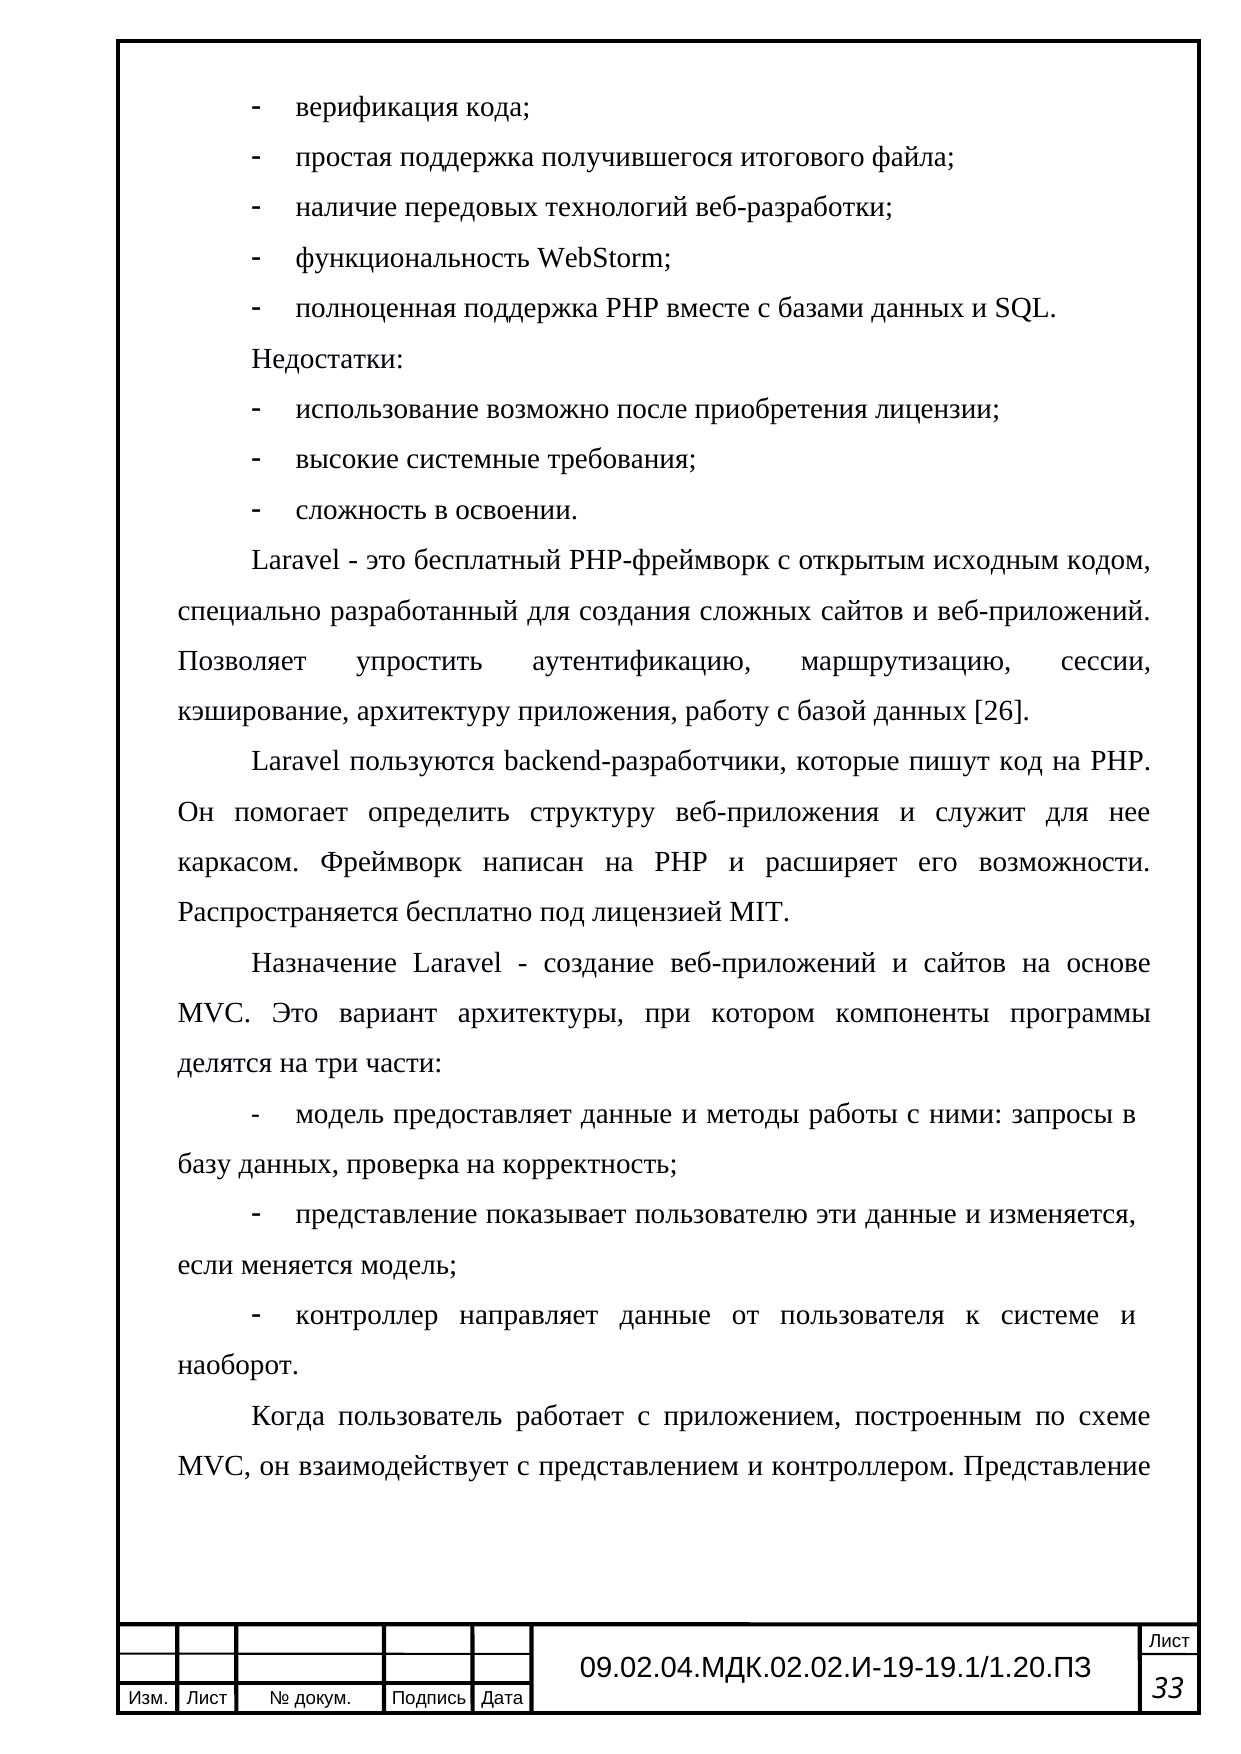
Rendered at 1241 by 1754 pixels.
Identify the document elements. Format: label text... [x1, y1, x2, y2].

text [177, 1398, 1152, 1482]
list сложность в освоении. [177, 492, 1137, 526]
list функциональность WebStorm; [177, 240, 1137, 273]
list модель предоставляет данные и методы работы с ними: запросы в базу данных, проверка на корректность; [177, 1096, 1137, 1179]
text Недостатки: [177, 341, 1152, 374]
list верификация кода; [177, 89, 1137, 122]
list наличие передовых технологий веб-разработки; [177, 189, 1137, 223]
list использование возможно после приобретения лицензии; [177, 391, 1137, 425]
list простая поддержка получившегося итогового файла; [177, 139, 1137, 173]
list полноценная поддержка PHP вместе с базами данных и SQL. [177, 290, 1137, 324]
text Laravel пользуются backend-разработчики, которые пишут код на PHP. Он помогает определить структуру веб-приложения и служит для нее каркасом. Фреймворк написан на PHP и расширяет его возможности. Распространяется бесплатно под лицензией MIT. [177, 743, 1152, 928]
text Laravel - это бесплатный PHP-фреймворк с открытым исходным кодом, специально разработанный для создания сложных сайтов и веб-приложений. Позволяет упростить аутентификацию, маршрутизацию, сессии, кэширование, архитектуру приложения, работу с базой данных [26]. [177, 542, 1152, 727]
list высокие системные требования; [177, 441, 1137, 475]
list контроллер направляет данные от пользователя к системе и наоборот. [177, 1297, 1137, 1381]
text Назначение Laravel - создание веб-приложений и сайтов на основе MVC. Это вариант архитектуры, при котором компоненты программы делятся на три части: [177, 945, 1152, 1079]
list представление показывает пользователю эти данные и изменяется, если меняется модель; [177, 1196, 1137, 1280]
